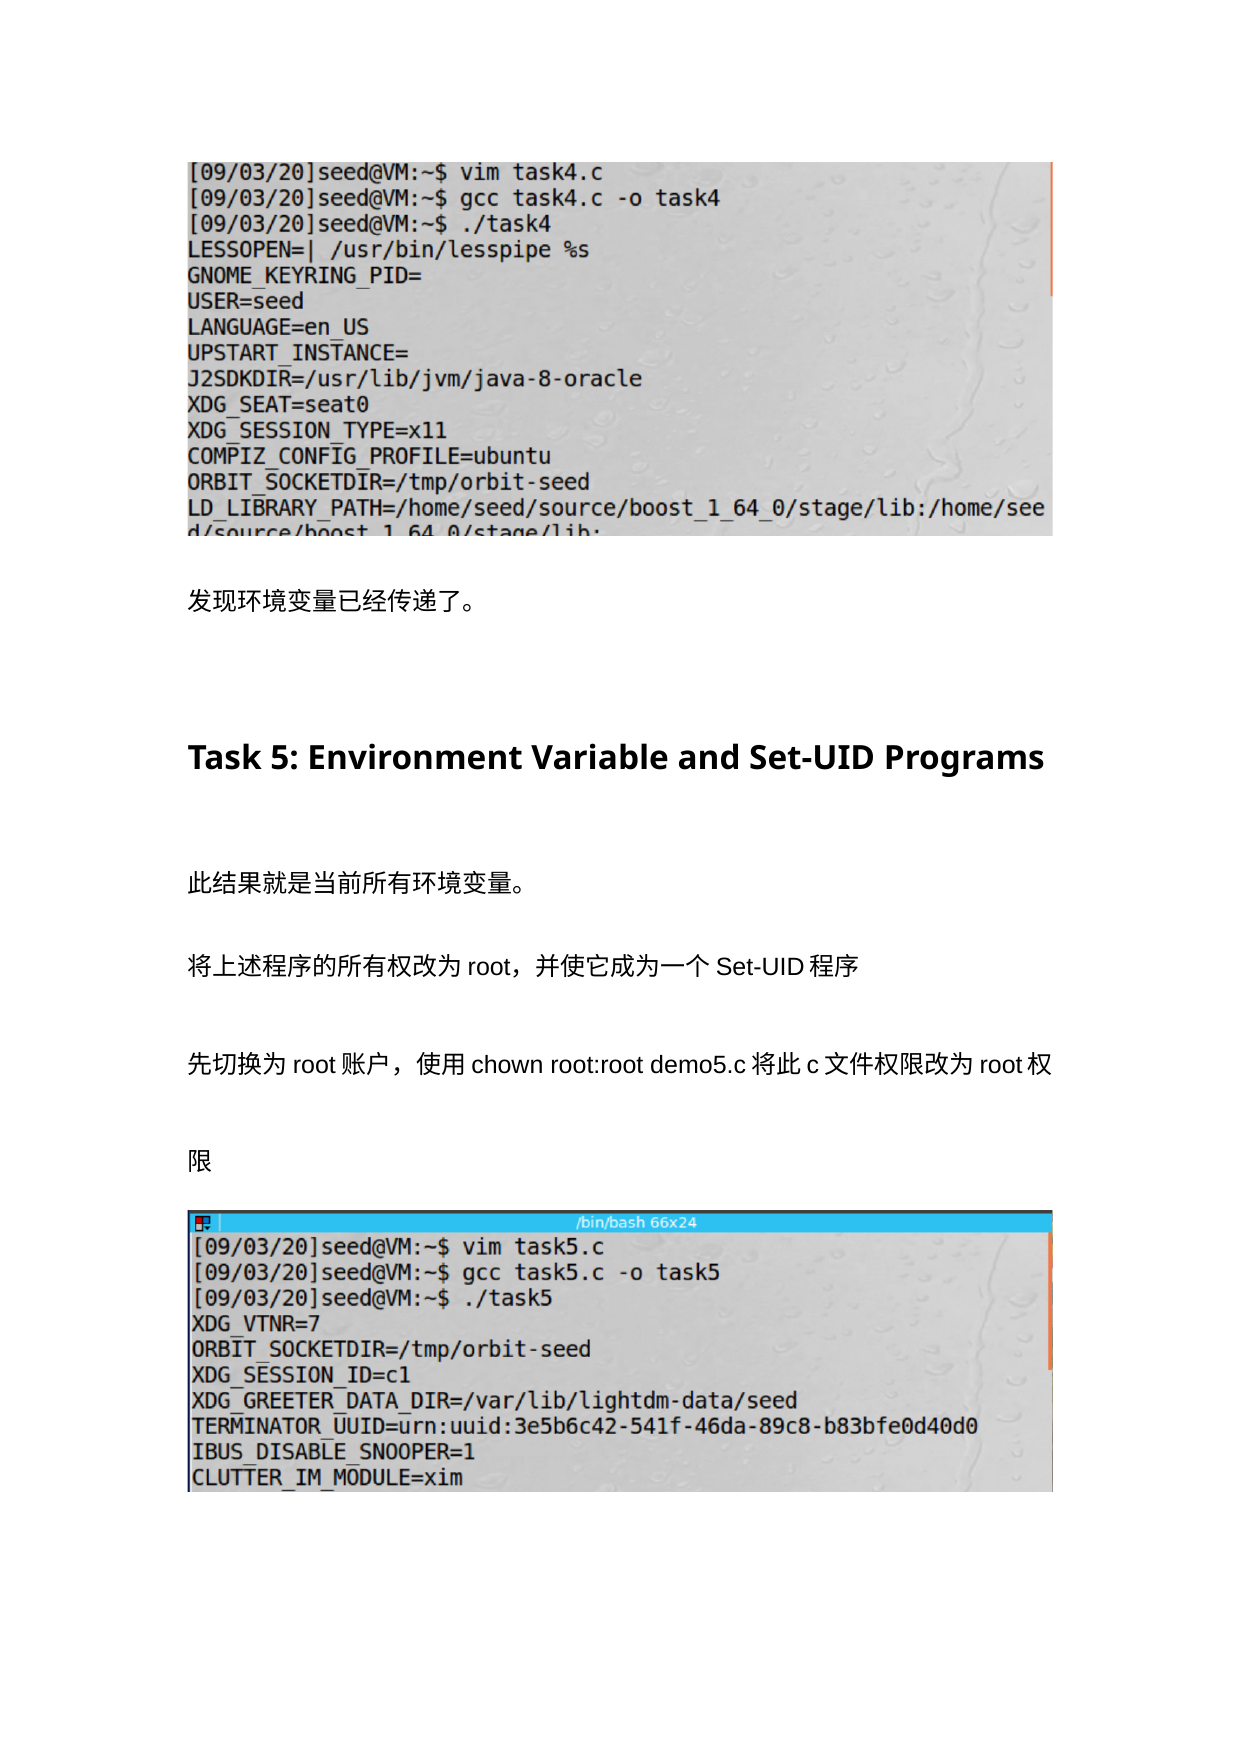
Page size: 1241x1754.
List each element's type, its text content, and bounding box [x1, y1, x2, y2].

text 此结果就是当前所有环境变量。 [187, 849, 1053, 914]
picture [187, 1210, 1053, 1492]
text 将上述程序的所有权改为root，并使它成为一个Set-UID程序 先切换为root账户，使用chown root:root demo5.c将此c文件权限改为root权限 [187, 932, 1053, 1192]
picture [187, 162, 1053, 536]
text 发现环境变量已经传递了。 [187, 567, 1053, 632]
subtitle Task 5: Environment Variable and Set-UID Programs [187, 724, 1053, 789]
